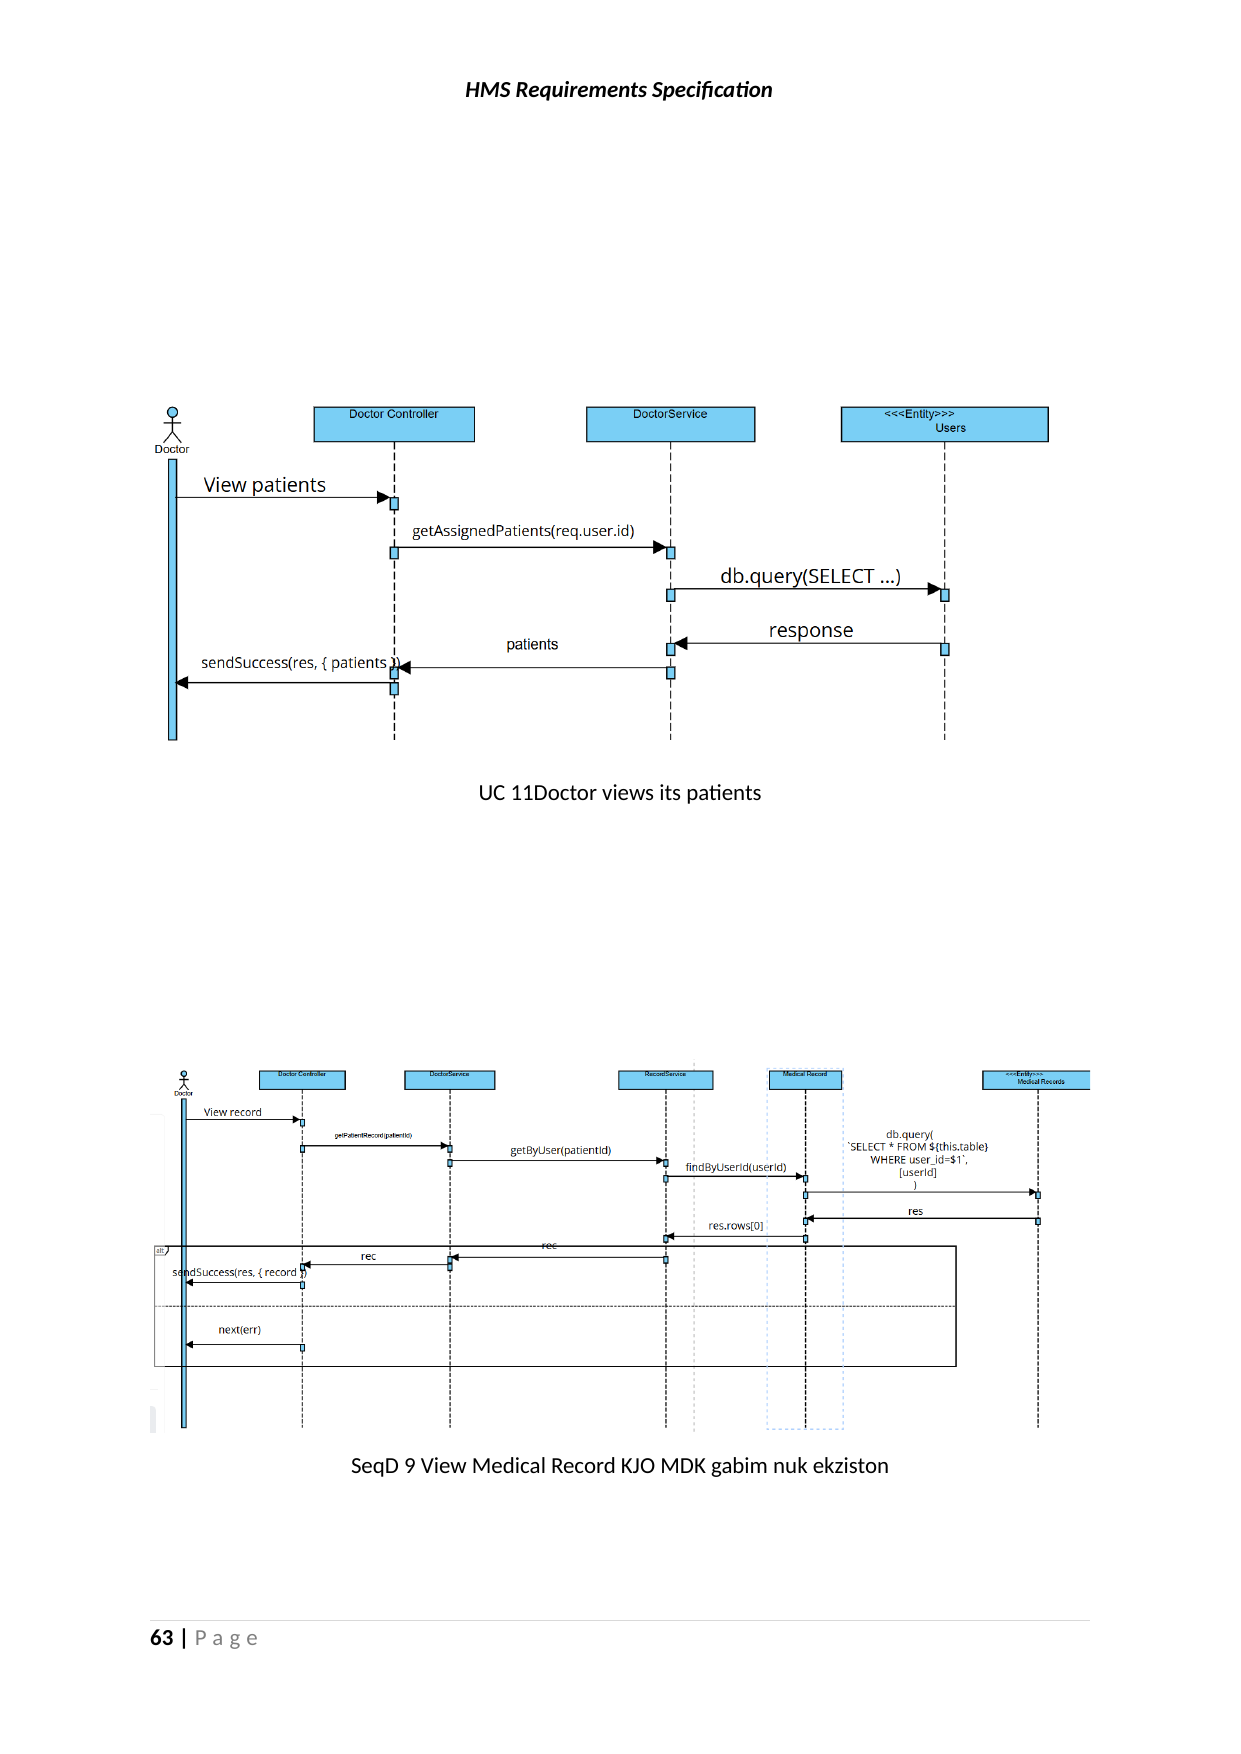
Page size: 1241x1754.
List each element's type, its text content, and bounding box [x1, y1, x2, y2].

picture [150, 1059, 1091, 1433]
text UC 11Doctor views its patients [150, 778, 1090, 806]
text SeqD 9 View Medical Record KJO MDK gabim nuk ekziston [150, 1451, 1090, 1479]
picture [150, 384, 1091, 759]
